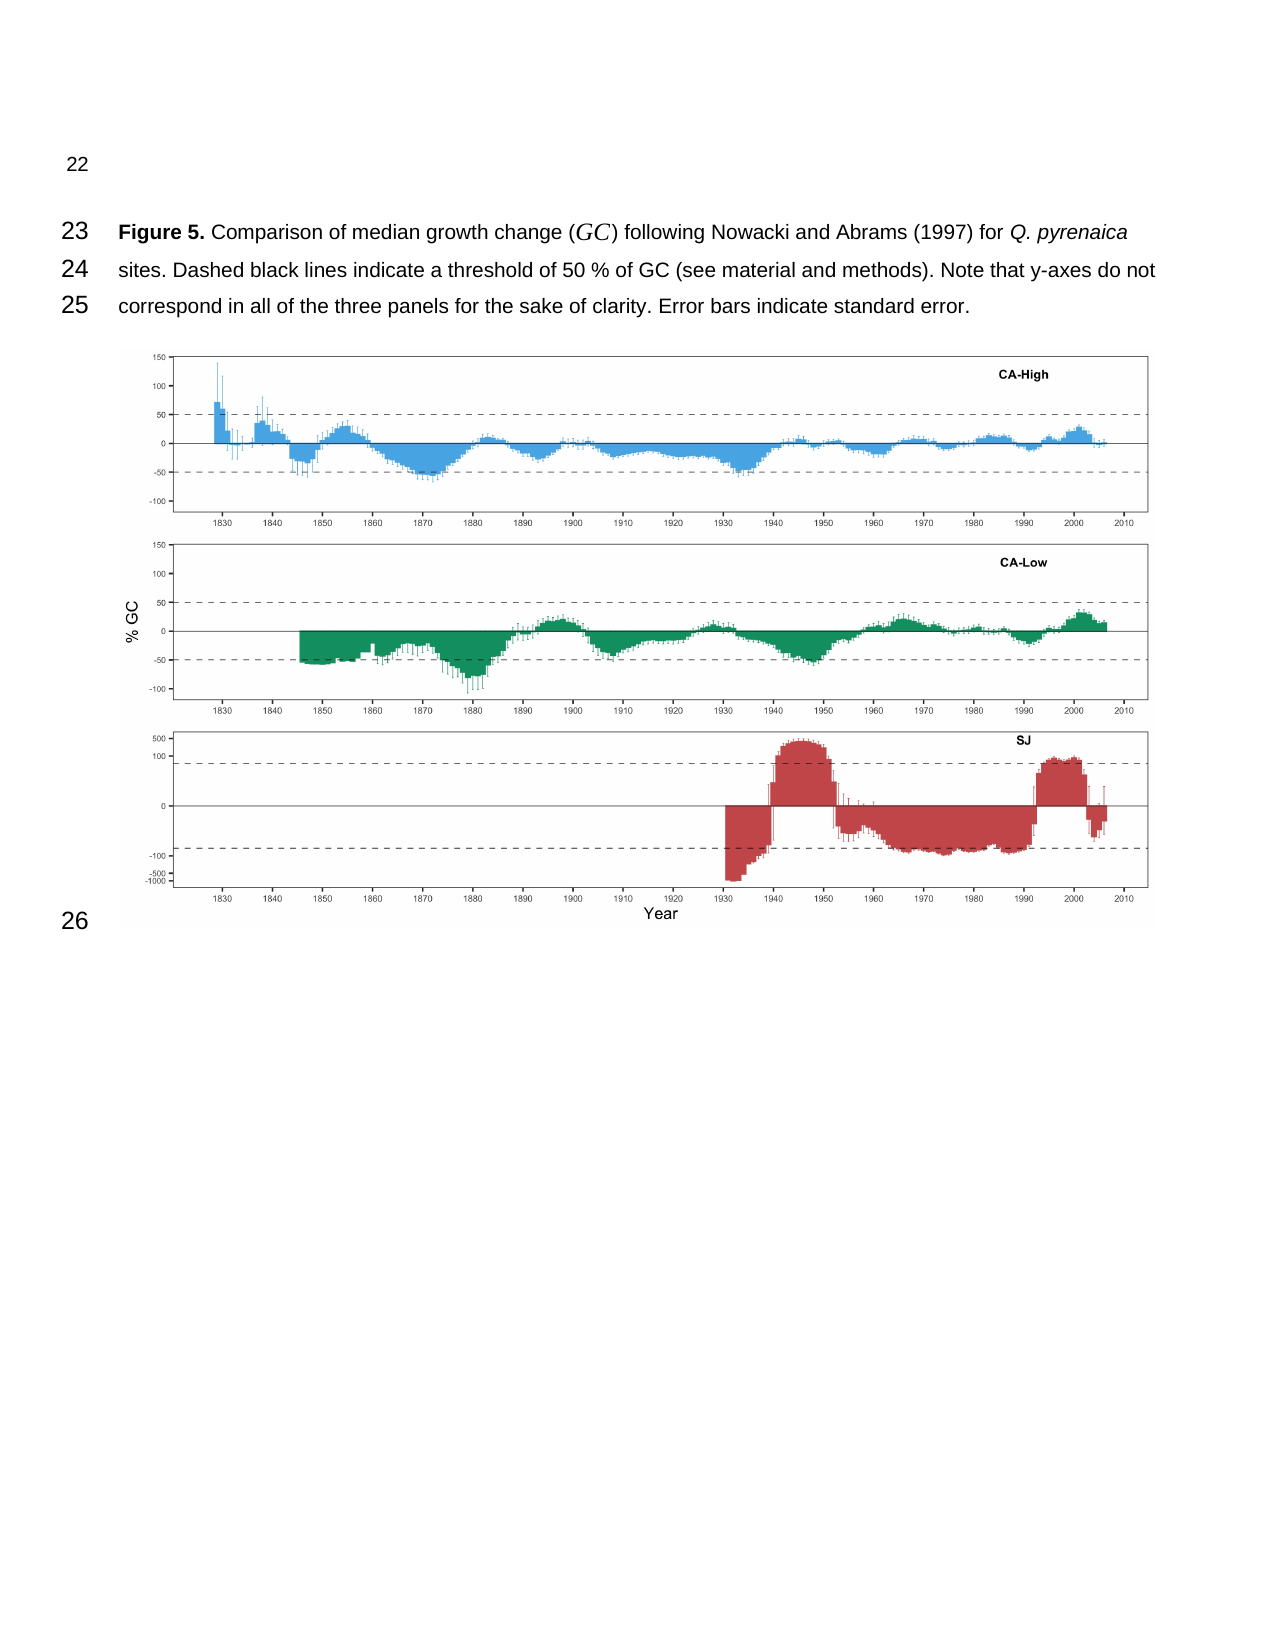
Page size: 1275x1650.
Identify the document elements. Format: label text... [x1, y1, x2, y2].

picture [118, 348, 1156, 930]
text Figure 5. Comparison of median growth change () following Nowacki and Abrams (1997) for Q. pyrenaica sites. Dashed black lines indicate a threshold of 50 % of GC (see material and methods). Note that y-axes do not correspond in all of the three panels for the sake of clarity. Error bars indicate standard error. [118, 218, 1157, 318]
